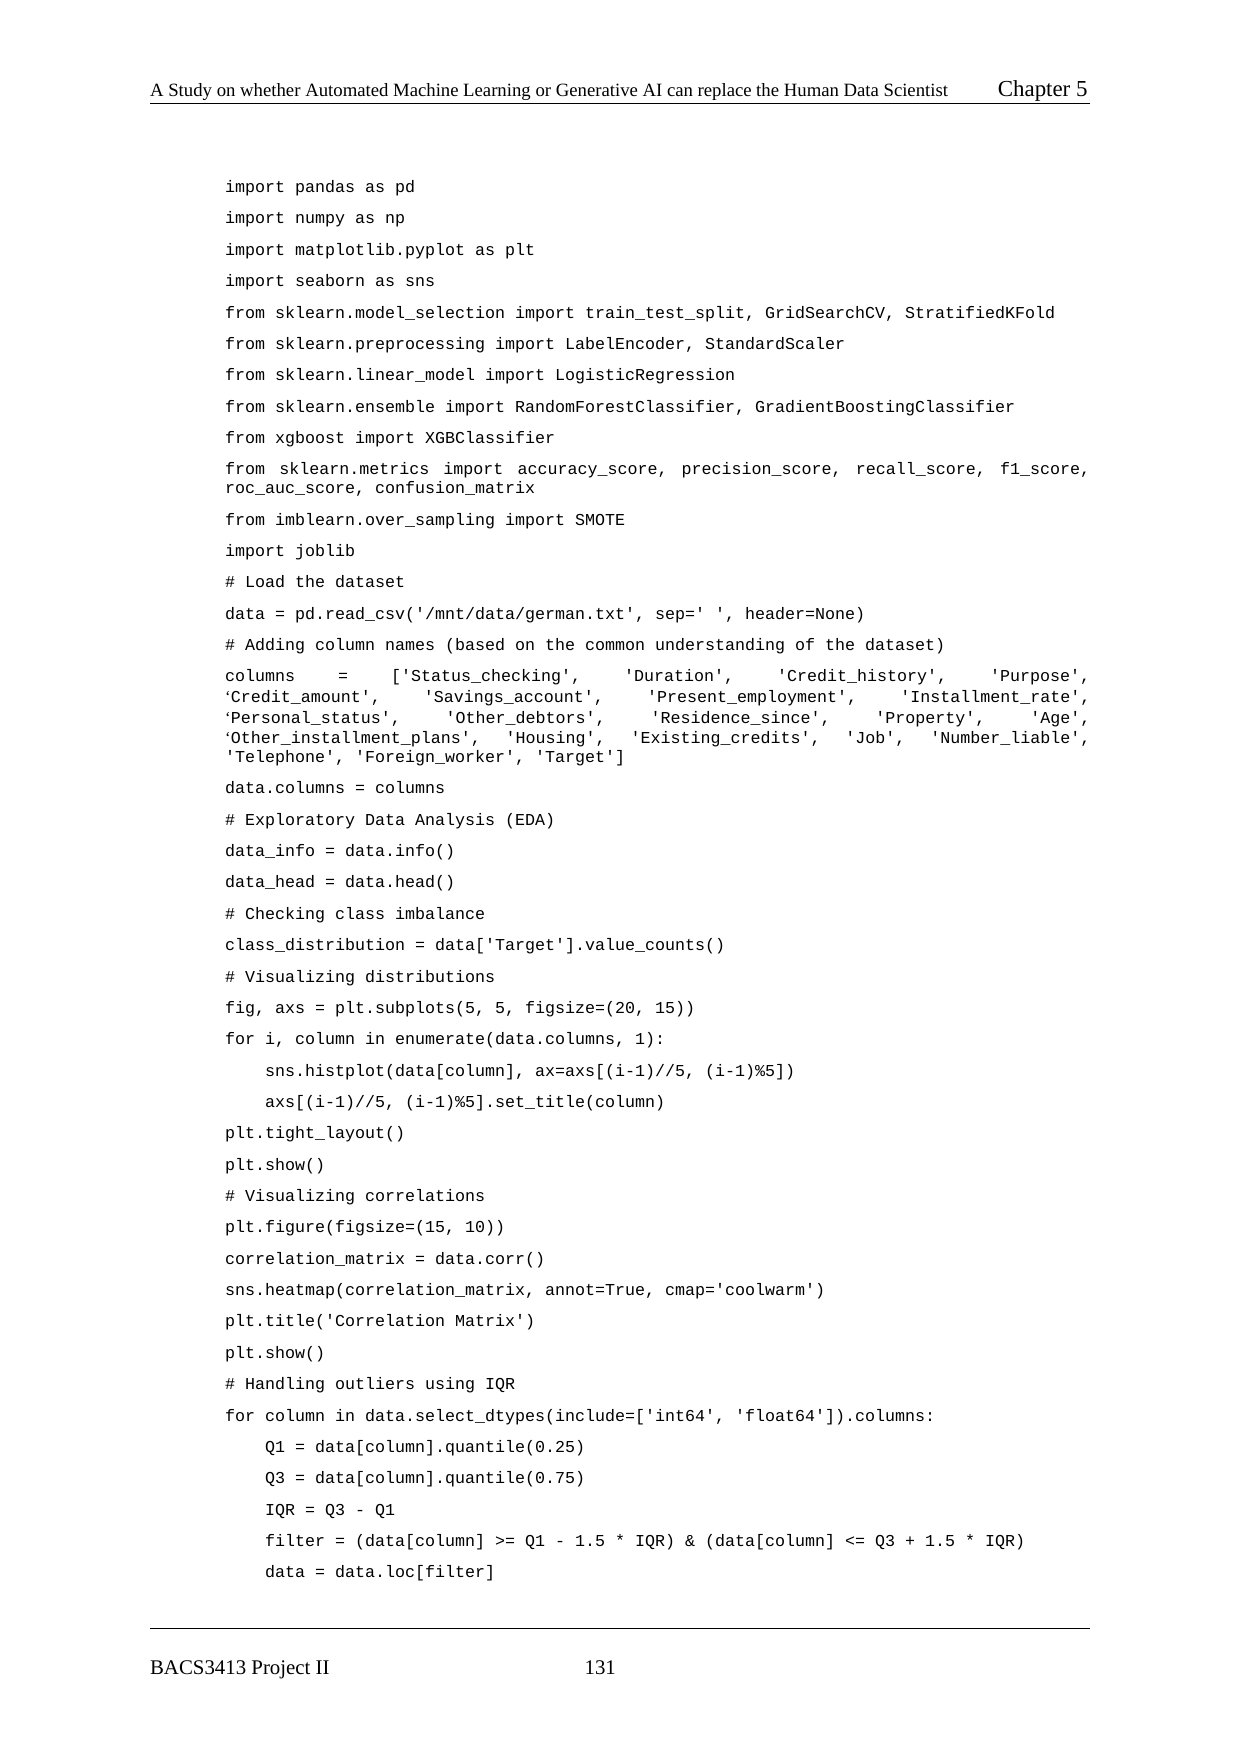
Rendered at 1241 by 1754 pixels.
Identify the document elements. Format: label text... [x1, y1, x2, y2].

text from sklearn.linear_model import LogisticRegression [225, 367, 1090, 386]
text from sklearn.metrics import accuracy_score, precision_score, recall_score, f1_score, roc_auc_score, confusion_matrix [225, 461, 1090, 499]
text plt.show() [225, 1156, 1090, 1175]
text import numpy as np [225, 210, 1090, 229]
text from xgboost import XGBClassifier [225, 429, 1090, 448]
text from imblearn.over_sampling import SMOTE [225, 511, 1090, 530]
text data.columns = columns [225, 780, 1090, 799]
text for i, column in enumerate(data.columns, 1): [225, 1031, 1090, 1050]
text IQR = Q3 - Q1 [225, 1501, 1090, 1520]
text Q3 = data[column].quantile(0.75) [225, 1470, 1090, 1489]
text plt.show() [225, 1344, 1090, 1363]
text # Visualizing correlations [225, 1188, 1090, 1206]
text # Exploratory Data Analysis (EDA) [225, 811, 1090, 830]
text # Checking class imbalance [225, 905, 1090, 924]
text from sklearn.preprocessing import LabelEncoder, StandardScaler [225, 336, 1090, 354]
text import seaborn as sns [225, 273, 1090, 292]
text data_info = data.info() [225, 843, 1090, 862]
text # Load the dataset [225, 574, 1090, 593]
text plt.tight_layout() [225, 1125, 1090, 1144]
text sns.heatmap(correlation_matrix, annot=True, cmap='coolwarm') [225, 1282, 1090, 1301]
text Q1 = data[column].quantile(0.25) [225, 1438, 1090, 1457]
text filter = (data[column] >= Q1 - 1.5 * IQR) & (data[column] <= Q3 + 1.5 * IQR) [225, 1532, 1090, 1551]
text data_head = data.head() [225, 874, 1090, 893]
text data = data.loc[filter] [225, 1564, 1090, 1583]
text sns.histplot(data[column], ax=axs[(i-1)//5, (i-1)%5]) [225, 1062, 1090, 1081]
text import joblib [225, 542, 1090, 561]
text from sklearn.ensemble import RandomForestClassifier, GradientBoostingClassifier [225, 398, 1090, 417]
text plt.figure(figsize=(15, 10)) [225, 1219, 1090, 1238]
text from sklearn.model_selection import train_test_split, GridSearchCV, StratifiedKFold [225, 304, 1090, 323]
text # Visualizing distributions [225, 968, 1090, 987]
text # Handling outliers using IQR [225, 1376, 1090, 1394]
text data = pd.read_csv('/mnt/data/german.txt', sep=' ', header=None) [225, 605, 1090, 624]
text import matplotlib.pyplot as plt [225, 241, 1090, 260]
text for column in data.select_dtypes(include=['int64', 'float64']).columns: [225, 1407, 1090, 1426]
text fig, axs = plt.subplots(5, 5, figsize=(20, 15)) [225, 999, 1090, 1018]
text import pandas as pd [225, 179, 1090, 198]
text # Adding column names (based on the common understanding of the dataset) [225, 637, 1090, 655]
text axs[(i-1)//5, (i-1)%5].set_title(column) [225, 1093, 1090, 1112]
text correlation_matrix = data.corr() [225, 1250, 1090, 1269]
text class_distribution = data['Target'].value_counts() [225, 937, 1090, 956]
text plt.title('Correlation Matrix') [225, 1313, 1090, 1332]
text columns = ['Status_checking', 'Duration', 'Credit_history', 'Purpose', ‘Credit_amount', 'Savings_account', 'Present_employment', 'Installment_rate', ‘Personal_status', 'Other_debtors', 'Residence_since', 'Property', 'Age', ‘Other_installment_plans', 'Housing', 'Existing_credits', 'Job', 'Number_liable', 'Telephone', 'Foreign_worker', 'Target'] [225, 668, 1090, 767]
